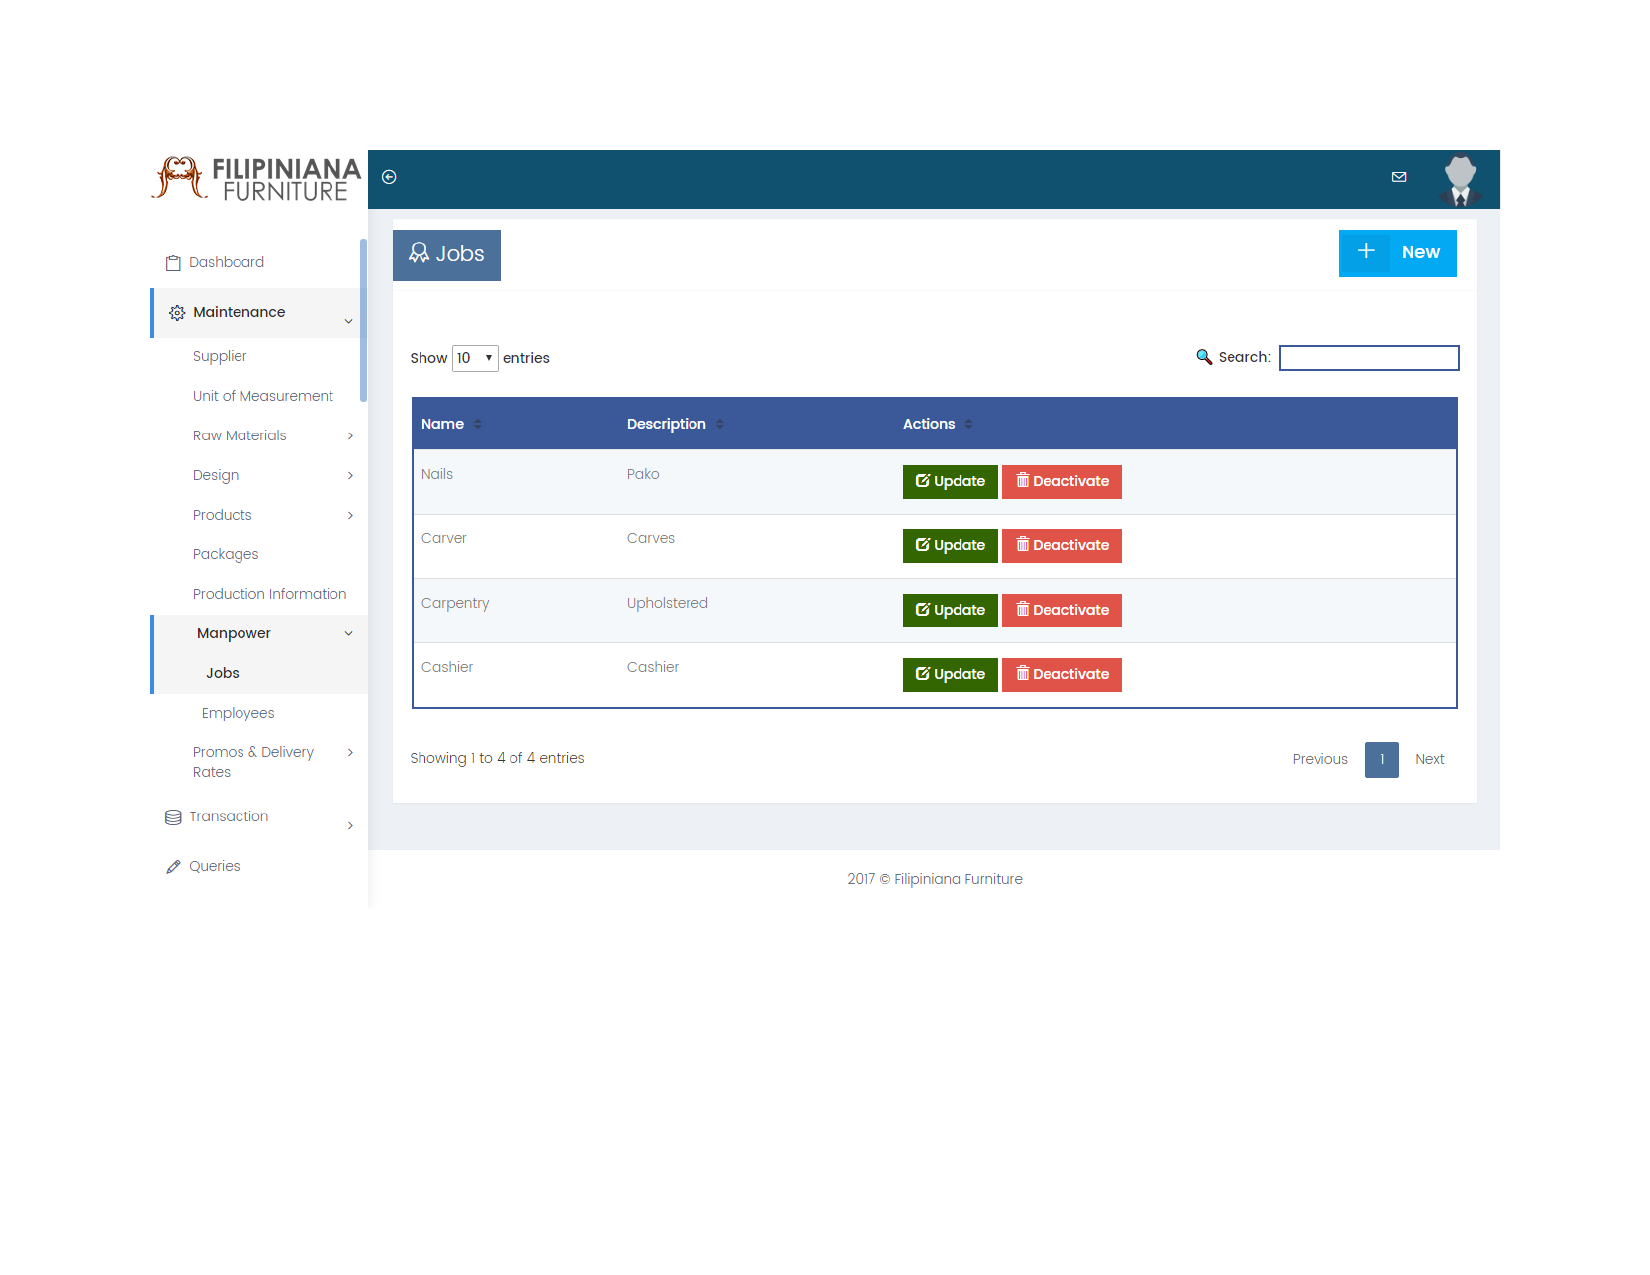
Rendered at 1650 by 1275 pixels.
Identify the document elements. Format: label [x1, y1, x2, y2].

picture [150, 150, 1500, 909]
